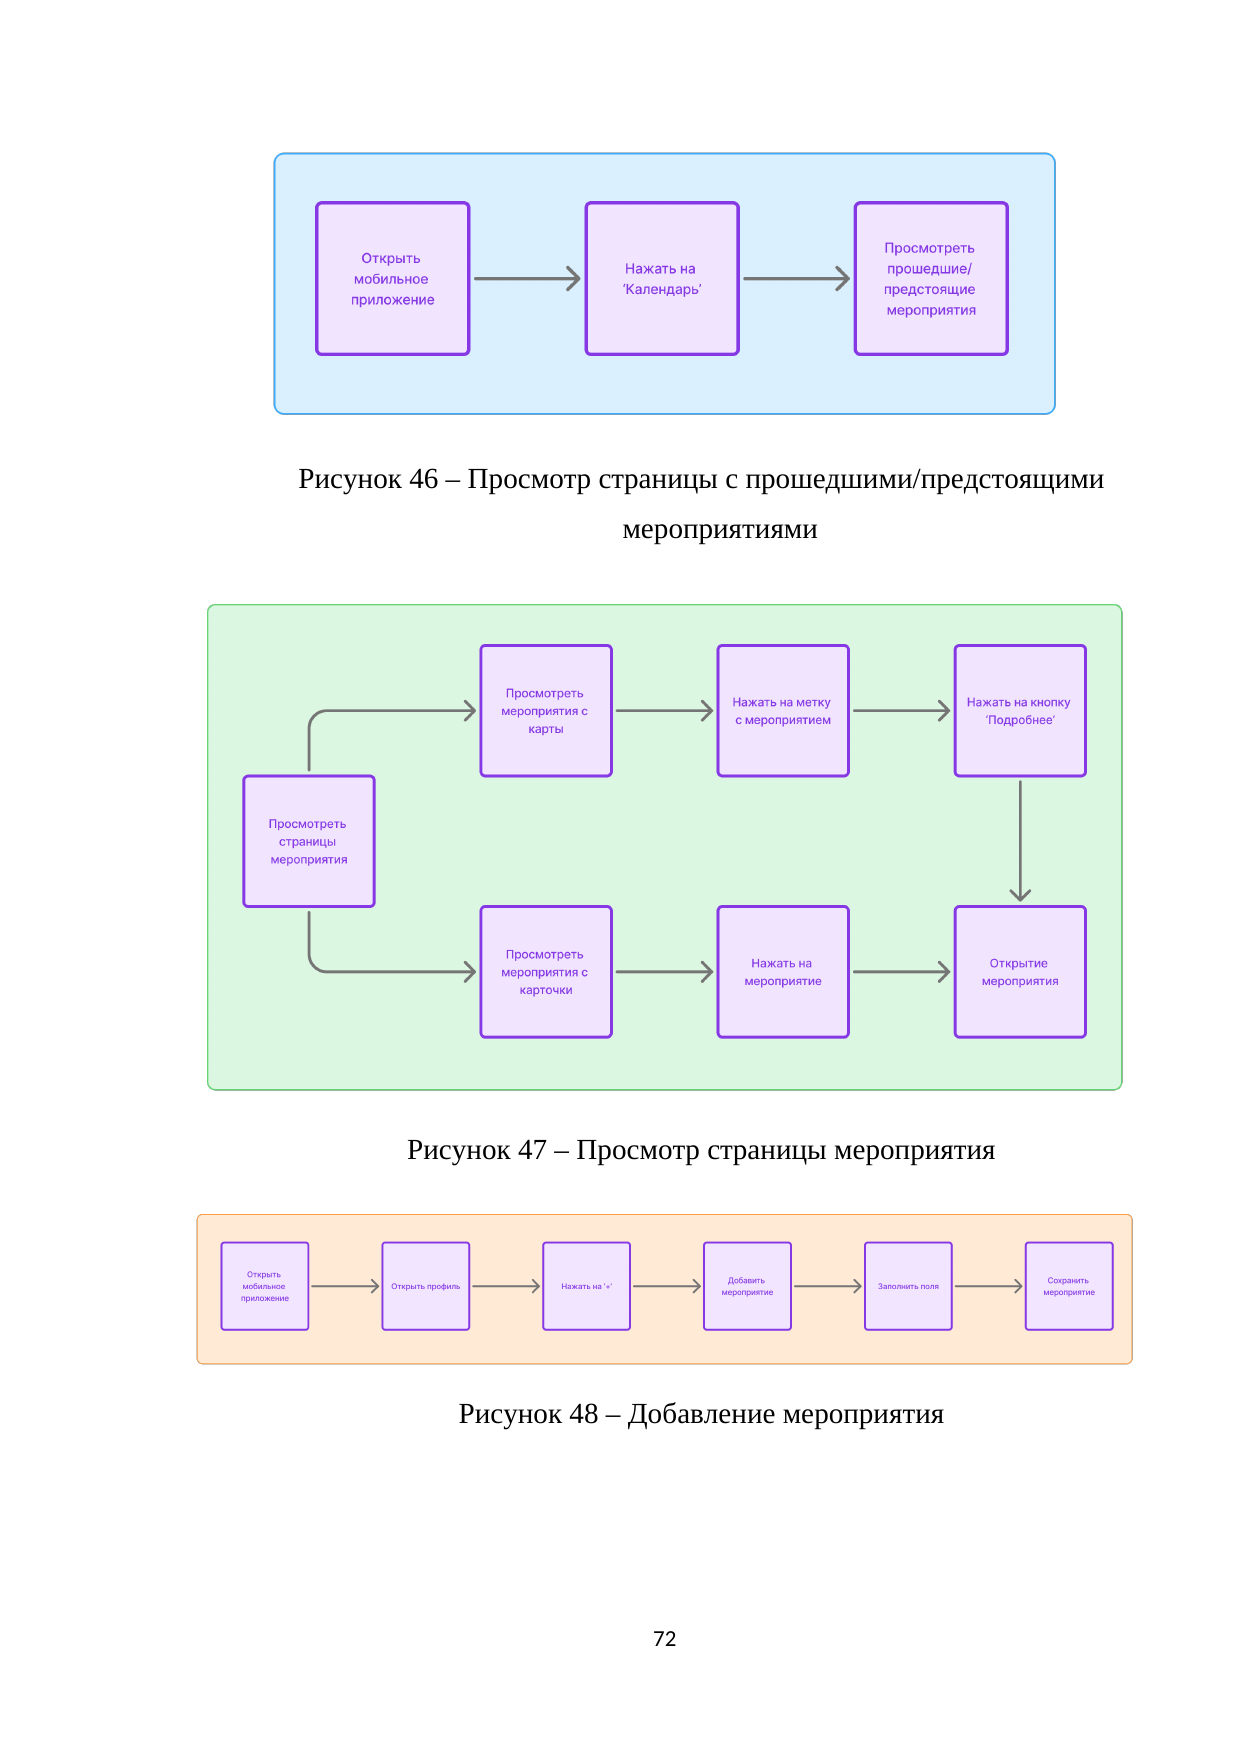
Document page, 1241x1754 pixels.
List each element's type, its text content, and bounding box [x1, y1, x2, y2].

picture [177, 1194, 1152, 1384]
text Просмотр страницы мероприятия [251, 1132, 1152, 1165]
picture [239, 118, 1089, 449]
text Добавление мероприятия [251, 1397, 1152, 1430]
picture [177, 574, 1152, 1120]
text Просмотр страницы с прошедшими/предстоящими мероприятиями [251, 461, 1152, 545]
